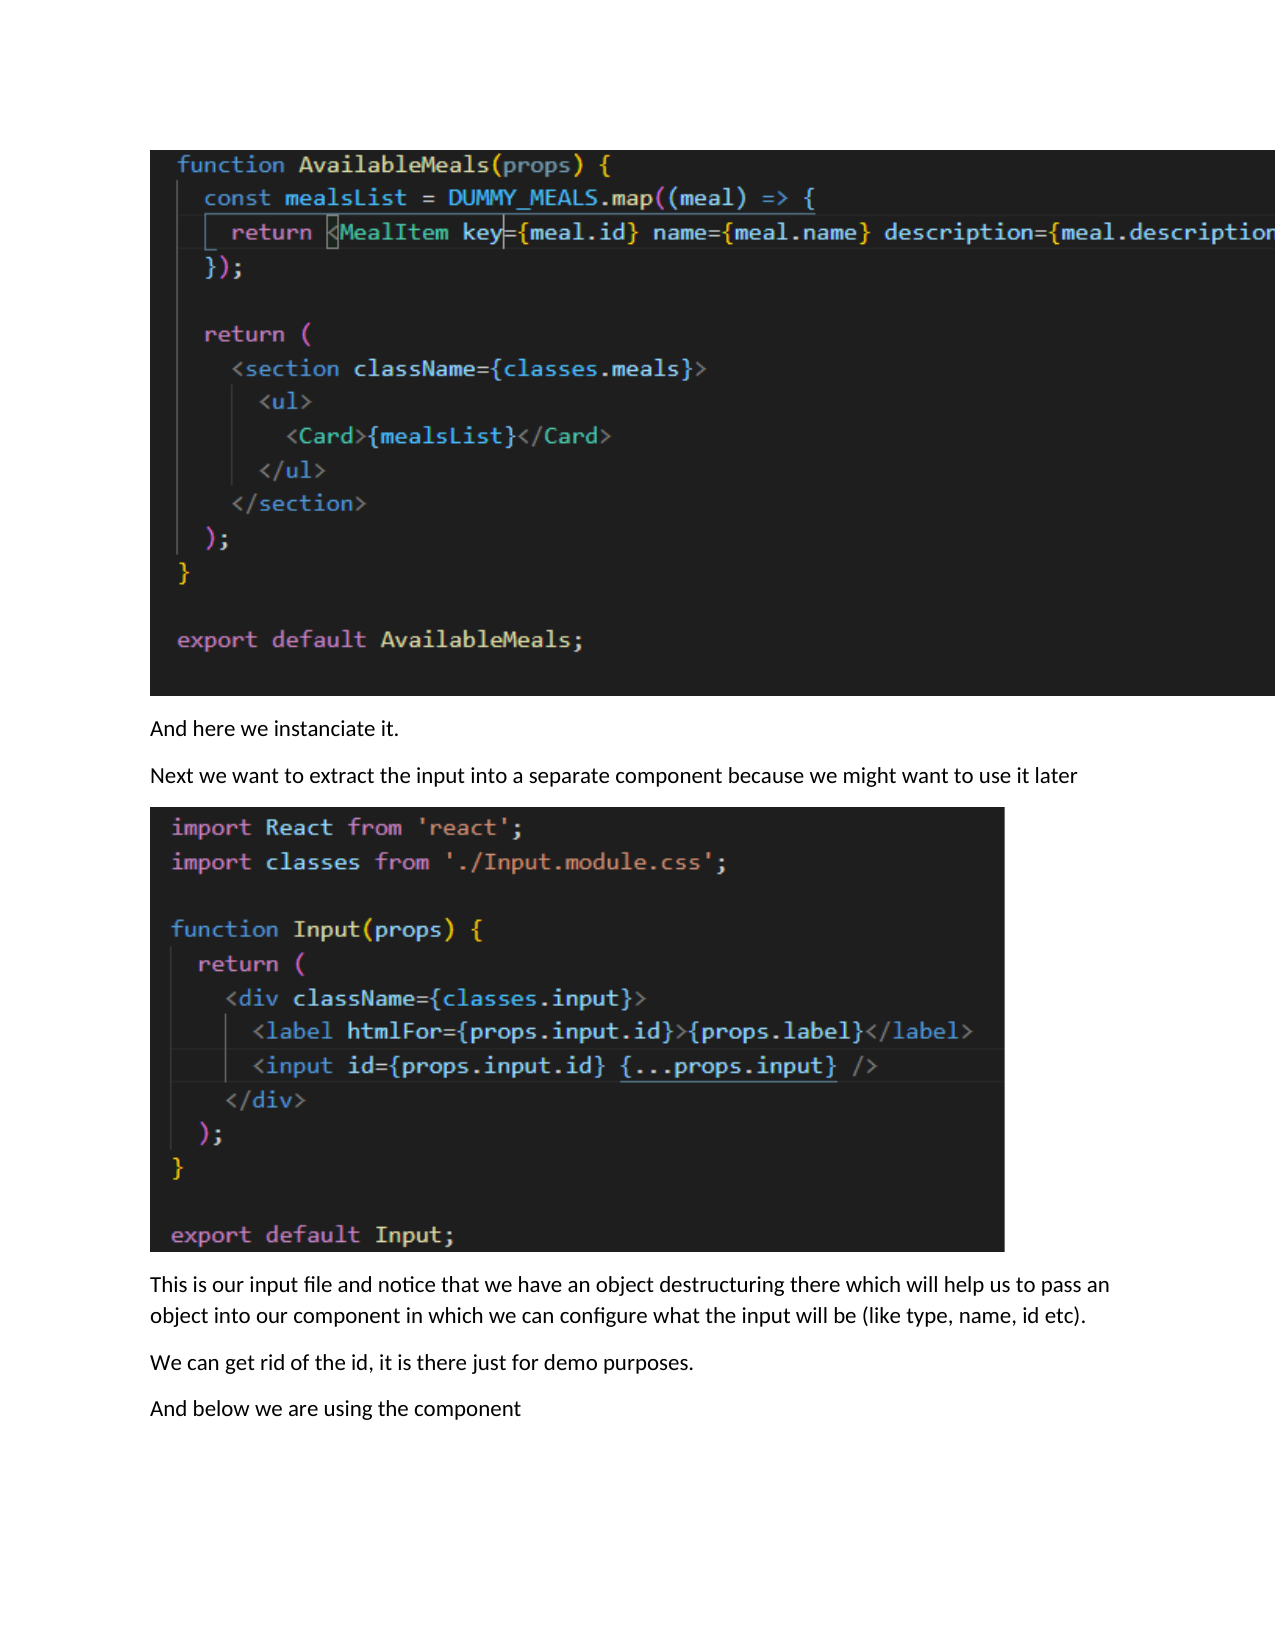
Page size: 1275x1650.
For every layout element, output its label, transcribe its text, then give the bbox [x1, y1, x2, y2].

text We can get rid of the id, it is there just for demo purposes. [150, 1348, 1125, 1376]
picture [150, 807, 1005, 1252]
text Next we want to extract the input into a separate component because we might want to use it later [150, 761, 1125, 789]
text And here we instanciate it. [150, 714, 1125, 742]
text This is our input file and notice that we have an object destructuring there which will help us to pass an object into our component in which we can configure what the input will be (like type, name, id etc). [150, 1271, 1125, 1329]
picture [150, 150, 1275, 696]
text And below we are using the component [150, 1394, 1125, 1422]
